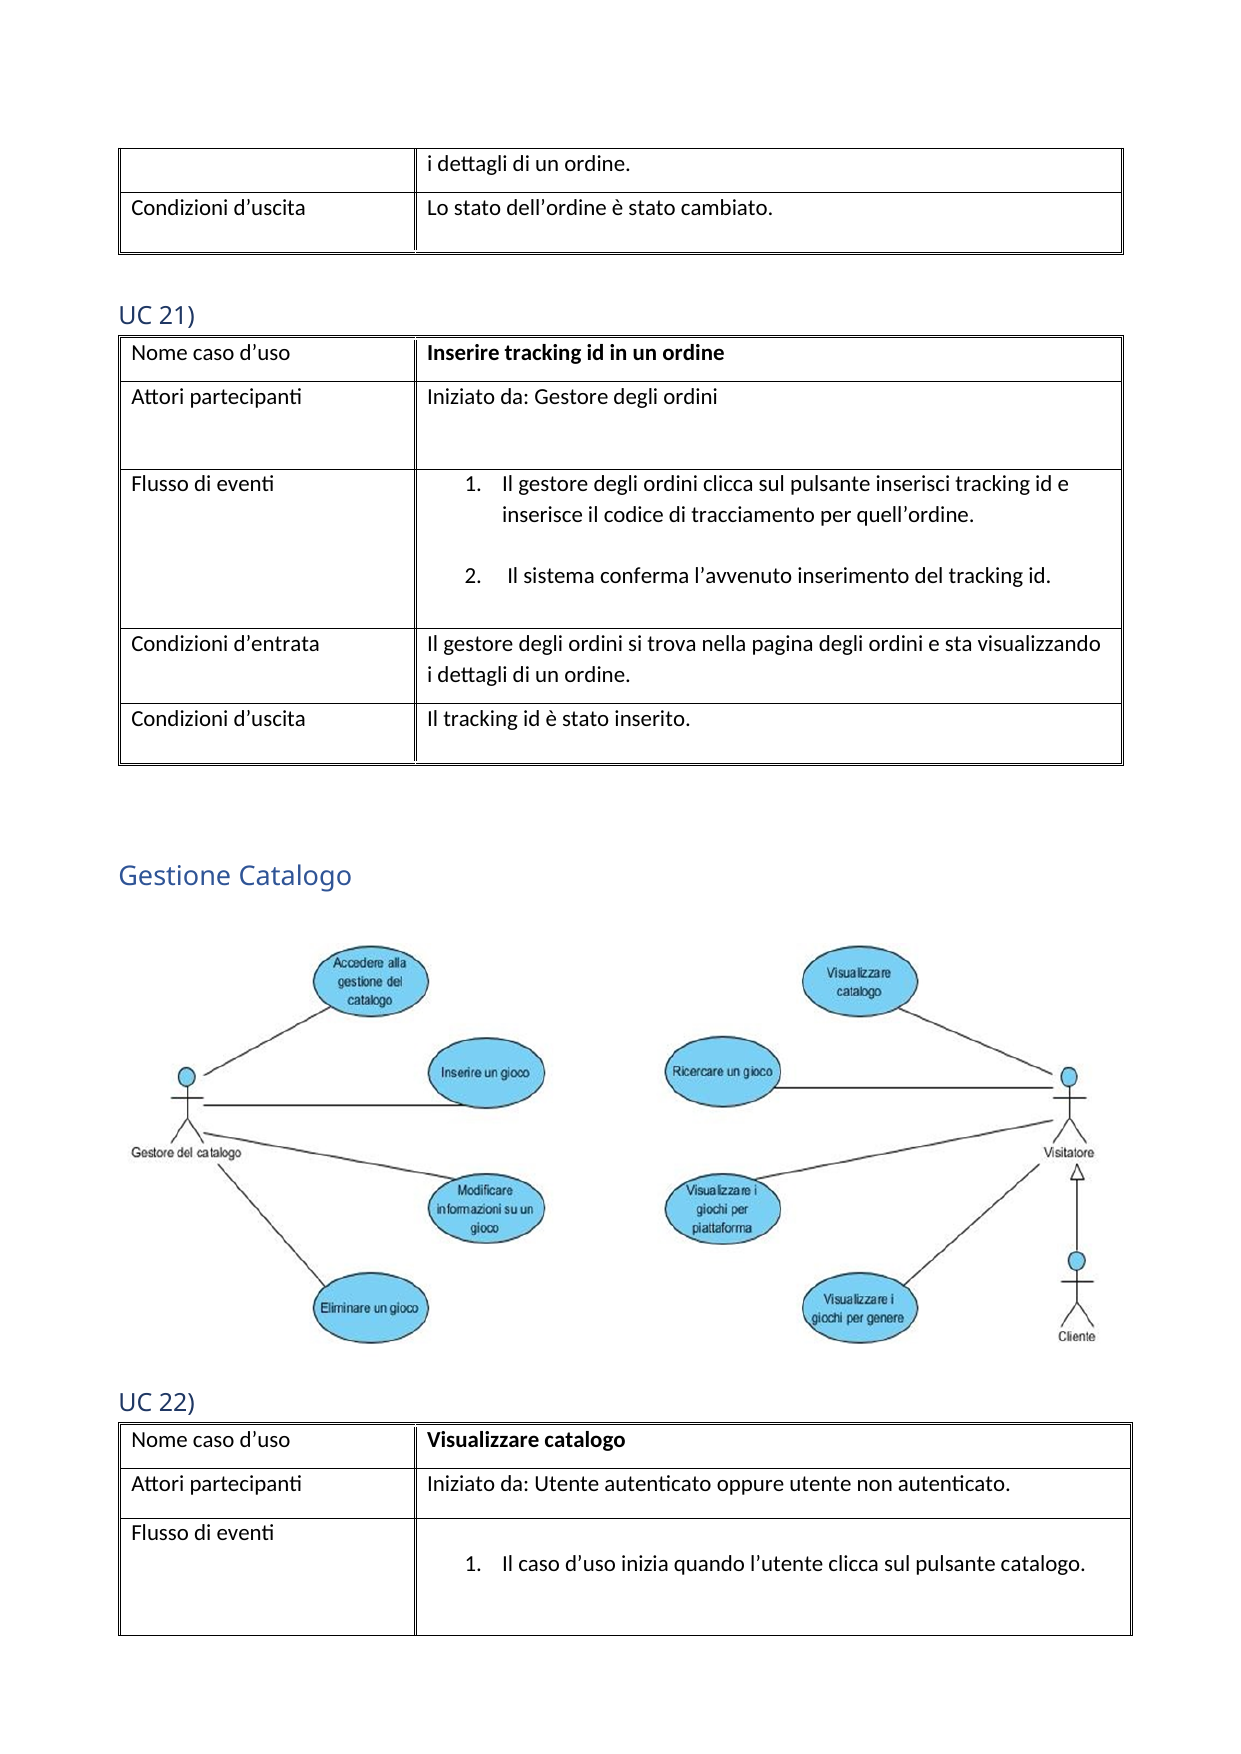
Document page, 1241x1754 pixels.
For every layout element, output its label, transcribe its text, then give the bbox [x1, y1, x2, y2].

table_cell Condizioni d’uscita [121, 704, 416, 763]
table_header Nome caso d’uso [121, 1423, 416, 1468]
table_header Inserire tracking id in un ordine [416, 338, 1121, 381]
picture [118, 943, 1123, 1367]
table_header Nome caso d’uso [121, 336, 416, 381]
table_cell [417, 1519, 1130, 1635]
table_header Visualizzare catalogo [416, 1425, 1130, 1468]
table_cell Attori partecipanti [121, 382, 414, 468]
table_cell Flusso di eventi [121, 1519, 414, 1635]
table_cell Iniziato da: Gestore degli ordini [417, 382, 1121, 468]
table_cell Il gestore degli ordini clicca sul pulsante inserisci tracking id e inserisce il codice di tracciamento per quell’ordine. Il sistema conferma l’avvenuto inserimento del tracking id. [417, 470, 1121, 628]
table_cell Flusso di eventi [121, 470, 414, 628]
table_cell Il tracking id è stato inserito. [416, 704, 1121, 763]
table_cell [121, 149, 414, 192]
table_cell Condizioni d’entrata [121, 629, 414, 703]
table_cell Condizioni d’uscita [121, 193, 416, 252]
table_cell Iniziato da: Utente autenticato oppure utente non autenticato. [417, 1469, 1130, 1517]
table_cell Attori partecipanti [121, 1469, 414, 1517]
subtitle UC 22) [118, 1385, 1122, 1419]
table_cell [417, 149, 1121, 192]
table_cell Lo stato dell’ordine è stato cambiato. [416, 193, 1121, 252]
subtitle Gestione Catalogo [118, 857, 1122, 894]
subtitle UC 21) [118, 298, 1122, 332]
table_cell Il gestore degli ordini si trova nella pagina degli ordini e sta visualizzando i dettagli di un ordine. [417, 629, 1121, 703]
